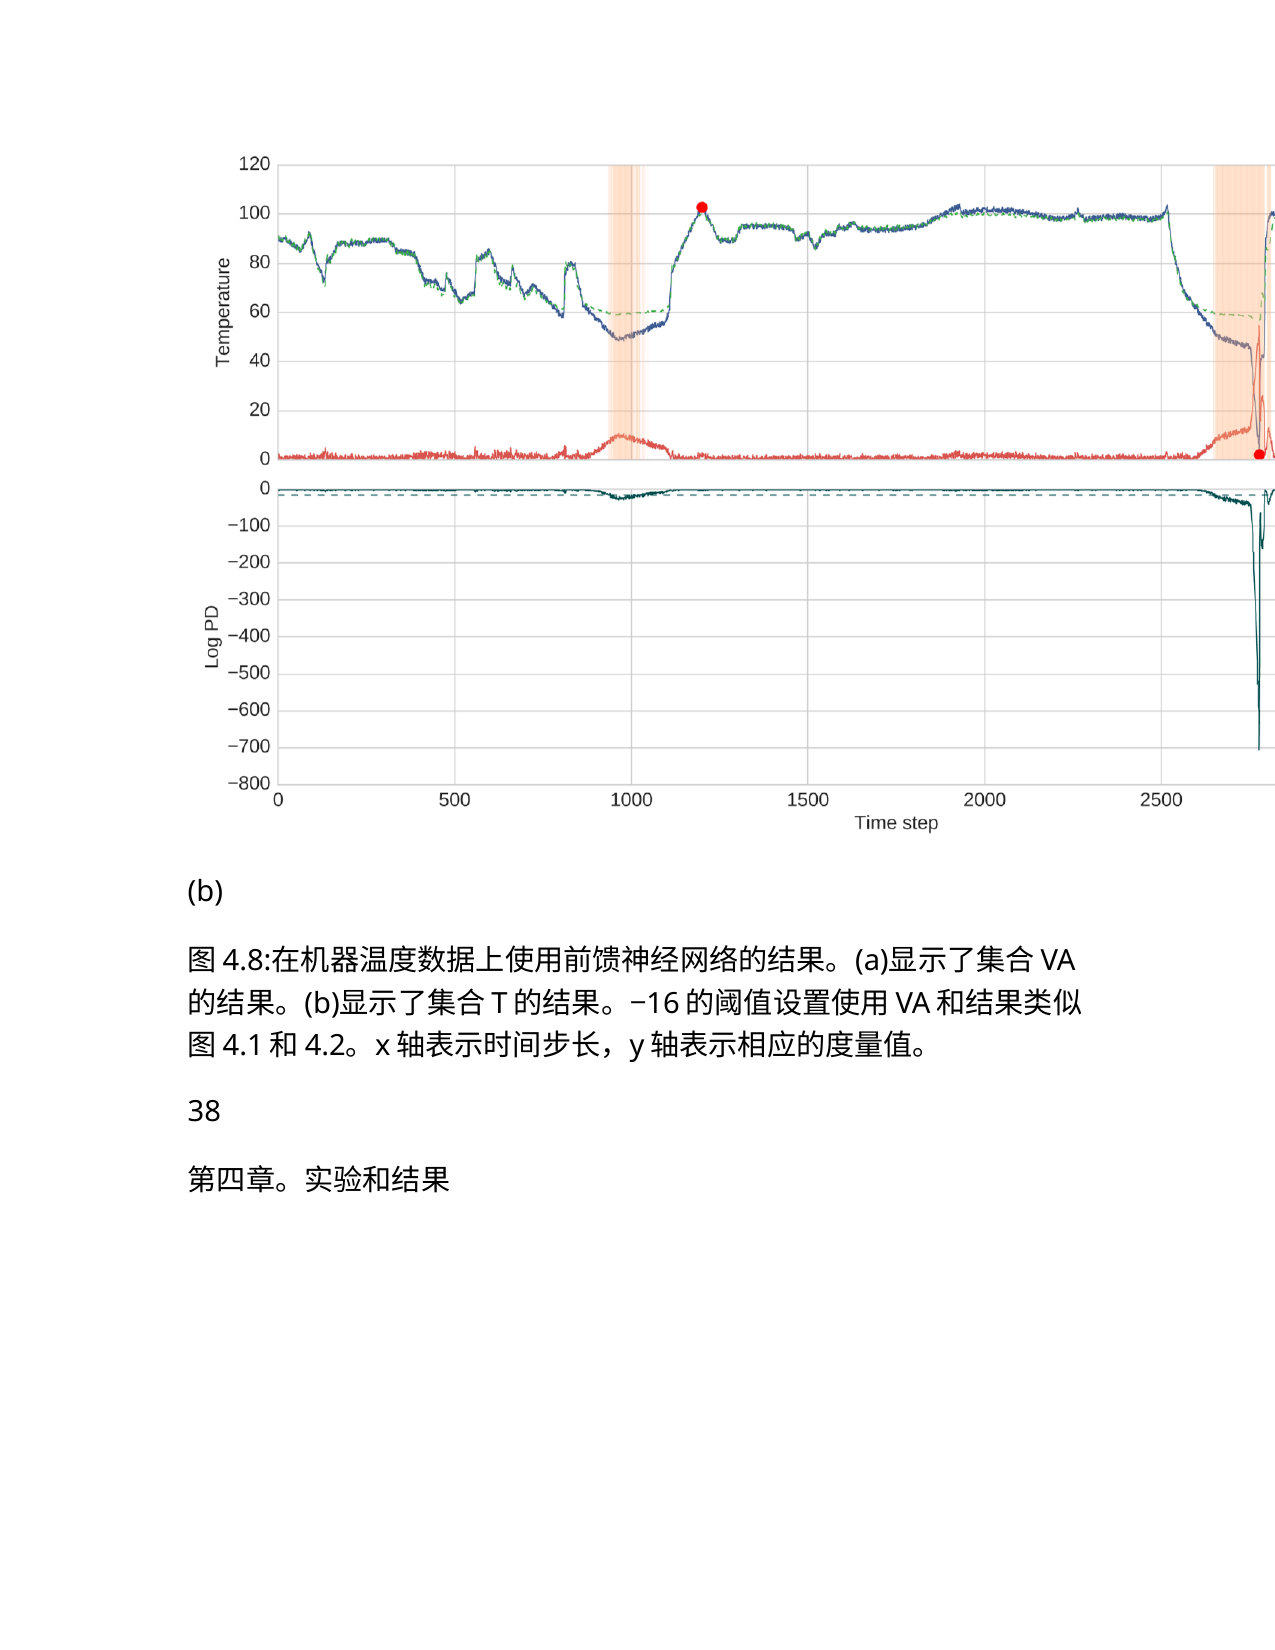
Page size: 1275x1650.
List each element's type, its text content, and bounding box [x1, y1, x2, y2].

picture [187, 150, 1275, 844]
text 第四章。实验和结果 [187, 1157, 1087, 1199]
text (b) [187, 870, 1087, 910]
text 图4.8:在机器温度数据上使用前馈神经网络的结果。(a)显示了集合VA的结果。(b)显示了集合T的结果。−16的阈值设置使用VA和结果类似图4.1和4.2。x轴表示时间步长，y轴表示相应的度量值。 [187, 937, 1087, 1064]
text 38 [187, 1091, 1087, 1130]
